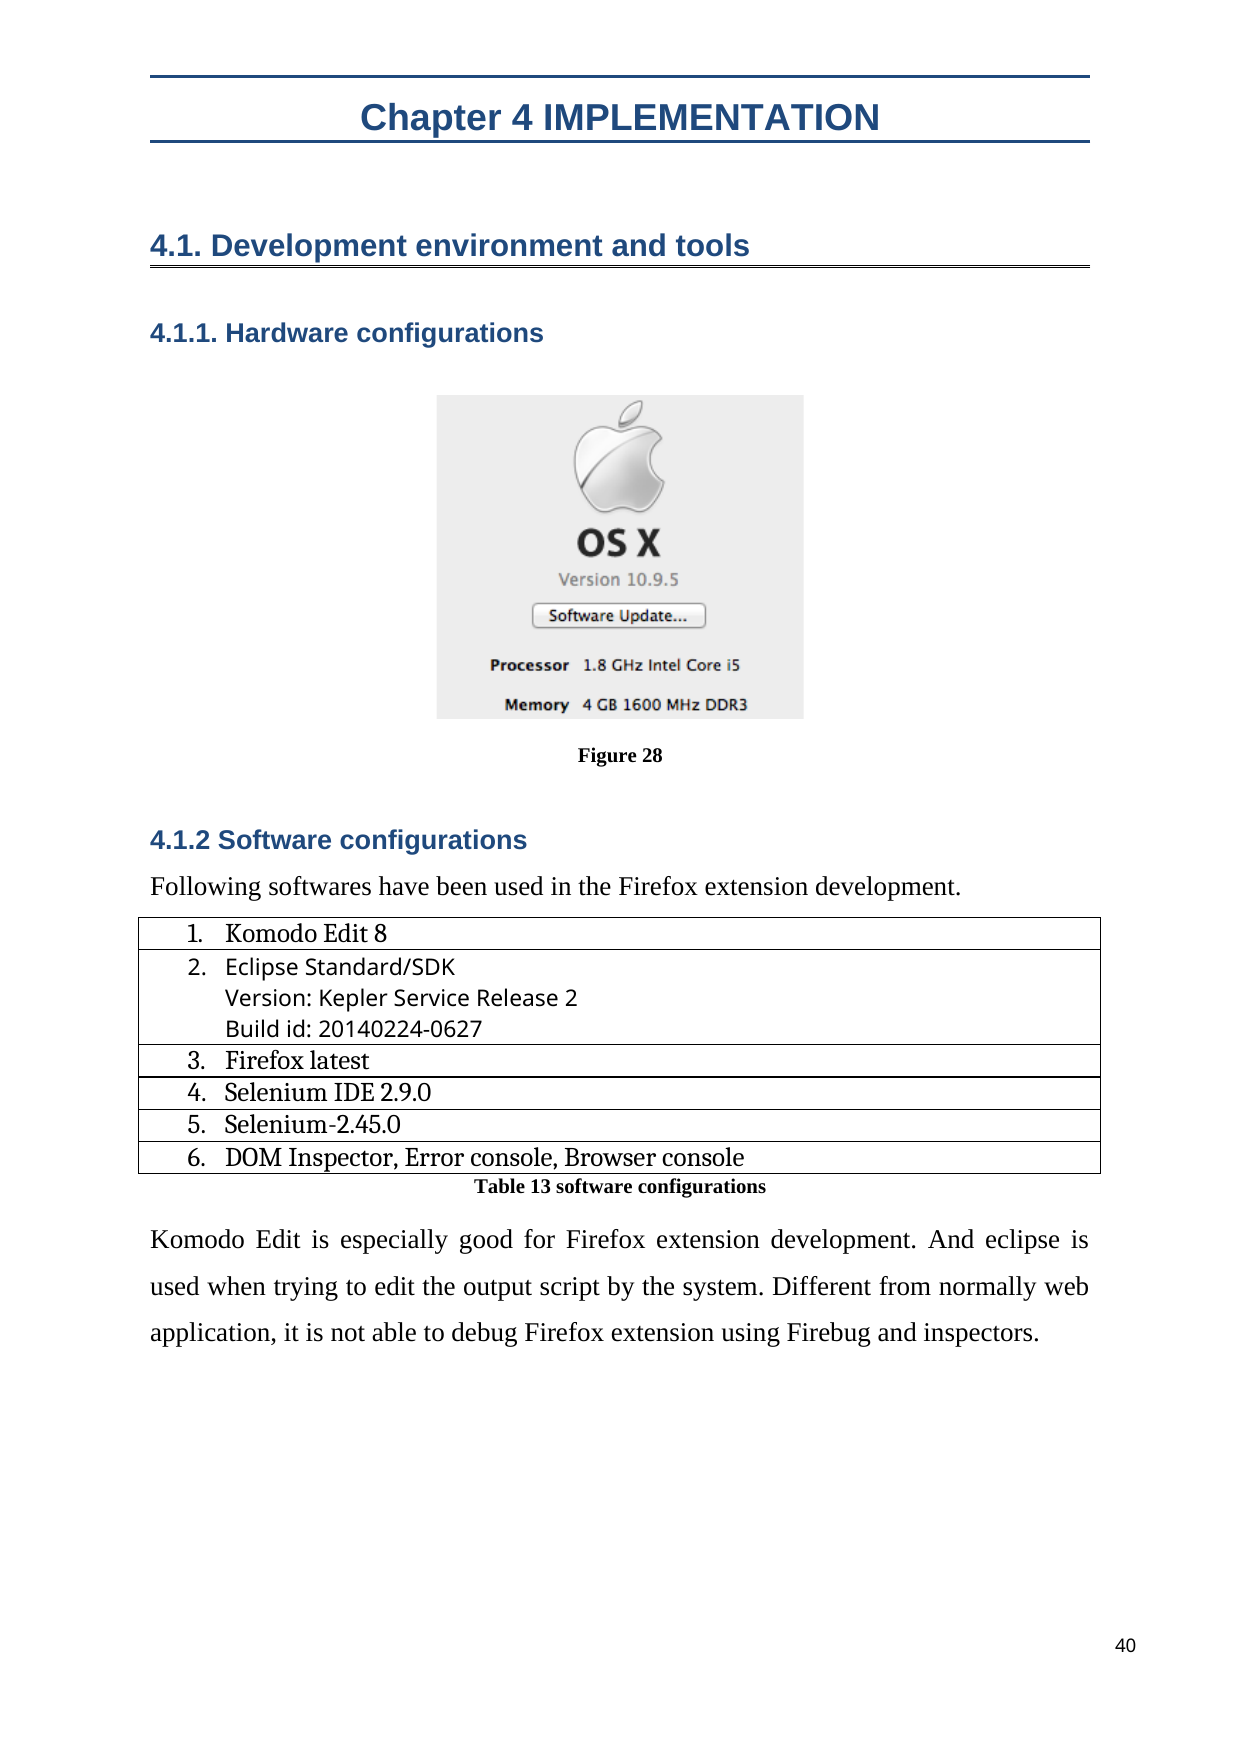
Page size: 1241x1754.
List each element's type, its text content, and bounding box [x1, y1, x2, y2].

picture [436, 395, 804, 719]
table_cell Firefox latest [139, 1045, 1100, 1076]
text Table 13 software configurations [150, 1174, 1090, 1198]
text Following softwares have been used in the Firefox extension development. [150, 871, 1090, 902]
table_cell Selenium-2.45.0 [139, 1110, 1100, 1141]
subtitle 4.1.2 Software configurations [150, 824, 1090, 855]
text Komodo Edit is especially good for Firefox extension development. And eclipse is used when trying to edit the output script by the system. Different from normally web application, it is not able to debug Firefox extension using Firebug and inspectors. [150, 1223, 1090, 1347]
subtitle 4.1.1. Hardware configurations [150, 317, 1090, 348]
subtitle 4.1. Development environment and tools [150, 227, 1090, 265]
table_cell DOM Inspector, Error console, Browser console [139, 1142, 1100, 1173]
subtitle Chapter 4 IMPLEMENTATION [150, 78, 1090, 140]
text Figure 28 [150, 743, 1090, 767]
table_cell Selenium IDE 2.9.0 [139, 1078, 1100, 1108]
table_cell Eclipse Standard/SDK Version: Kepler Service Release 2 Build id: 20140224-0627 [139, 950, 1100, 1044]
table_header Komodo Edit 8 [139, 918, 1100, 949]
